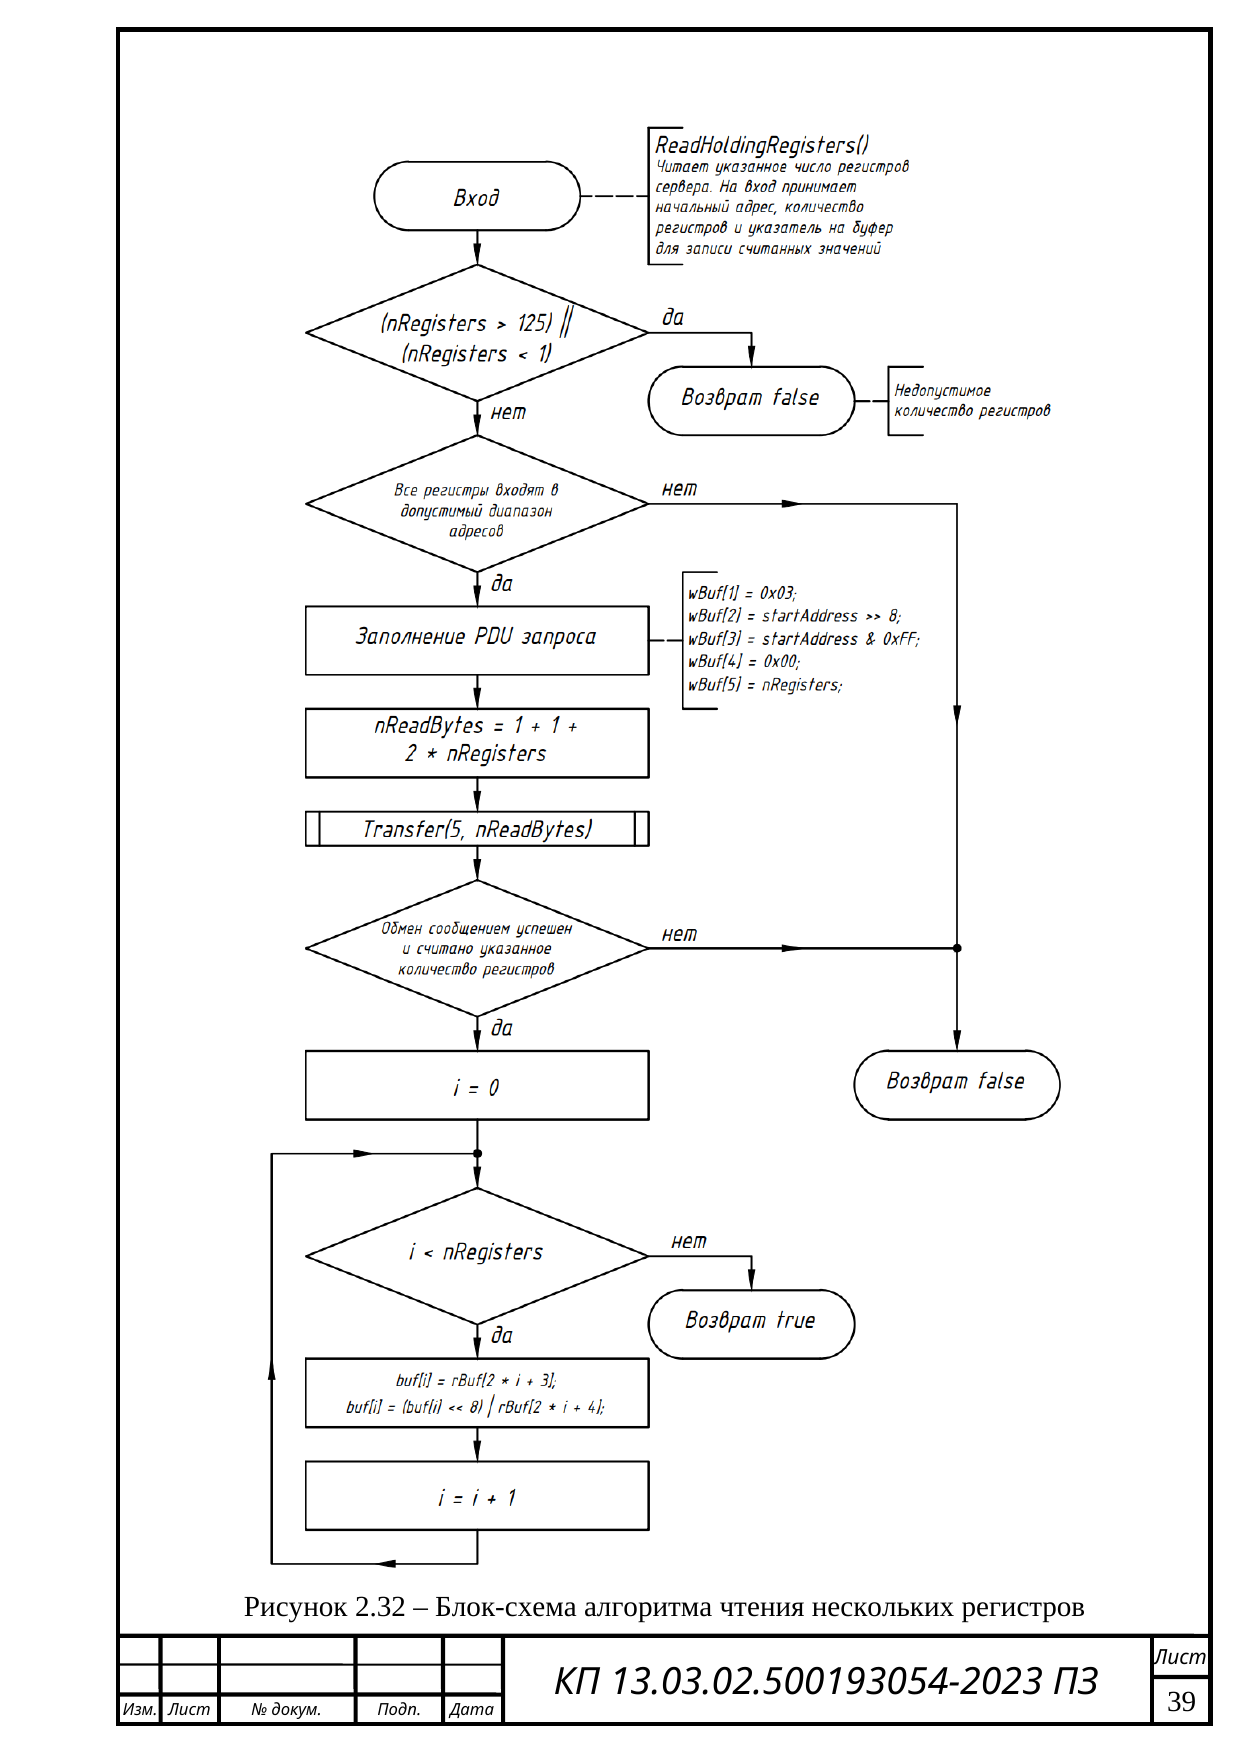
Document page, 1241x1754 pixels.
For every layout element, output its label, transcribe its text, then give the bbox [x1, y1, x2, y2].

picture [265, 118, 1064, 1572]
